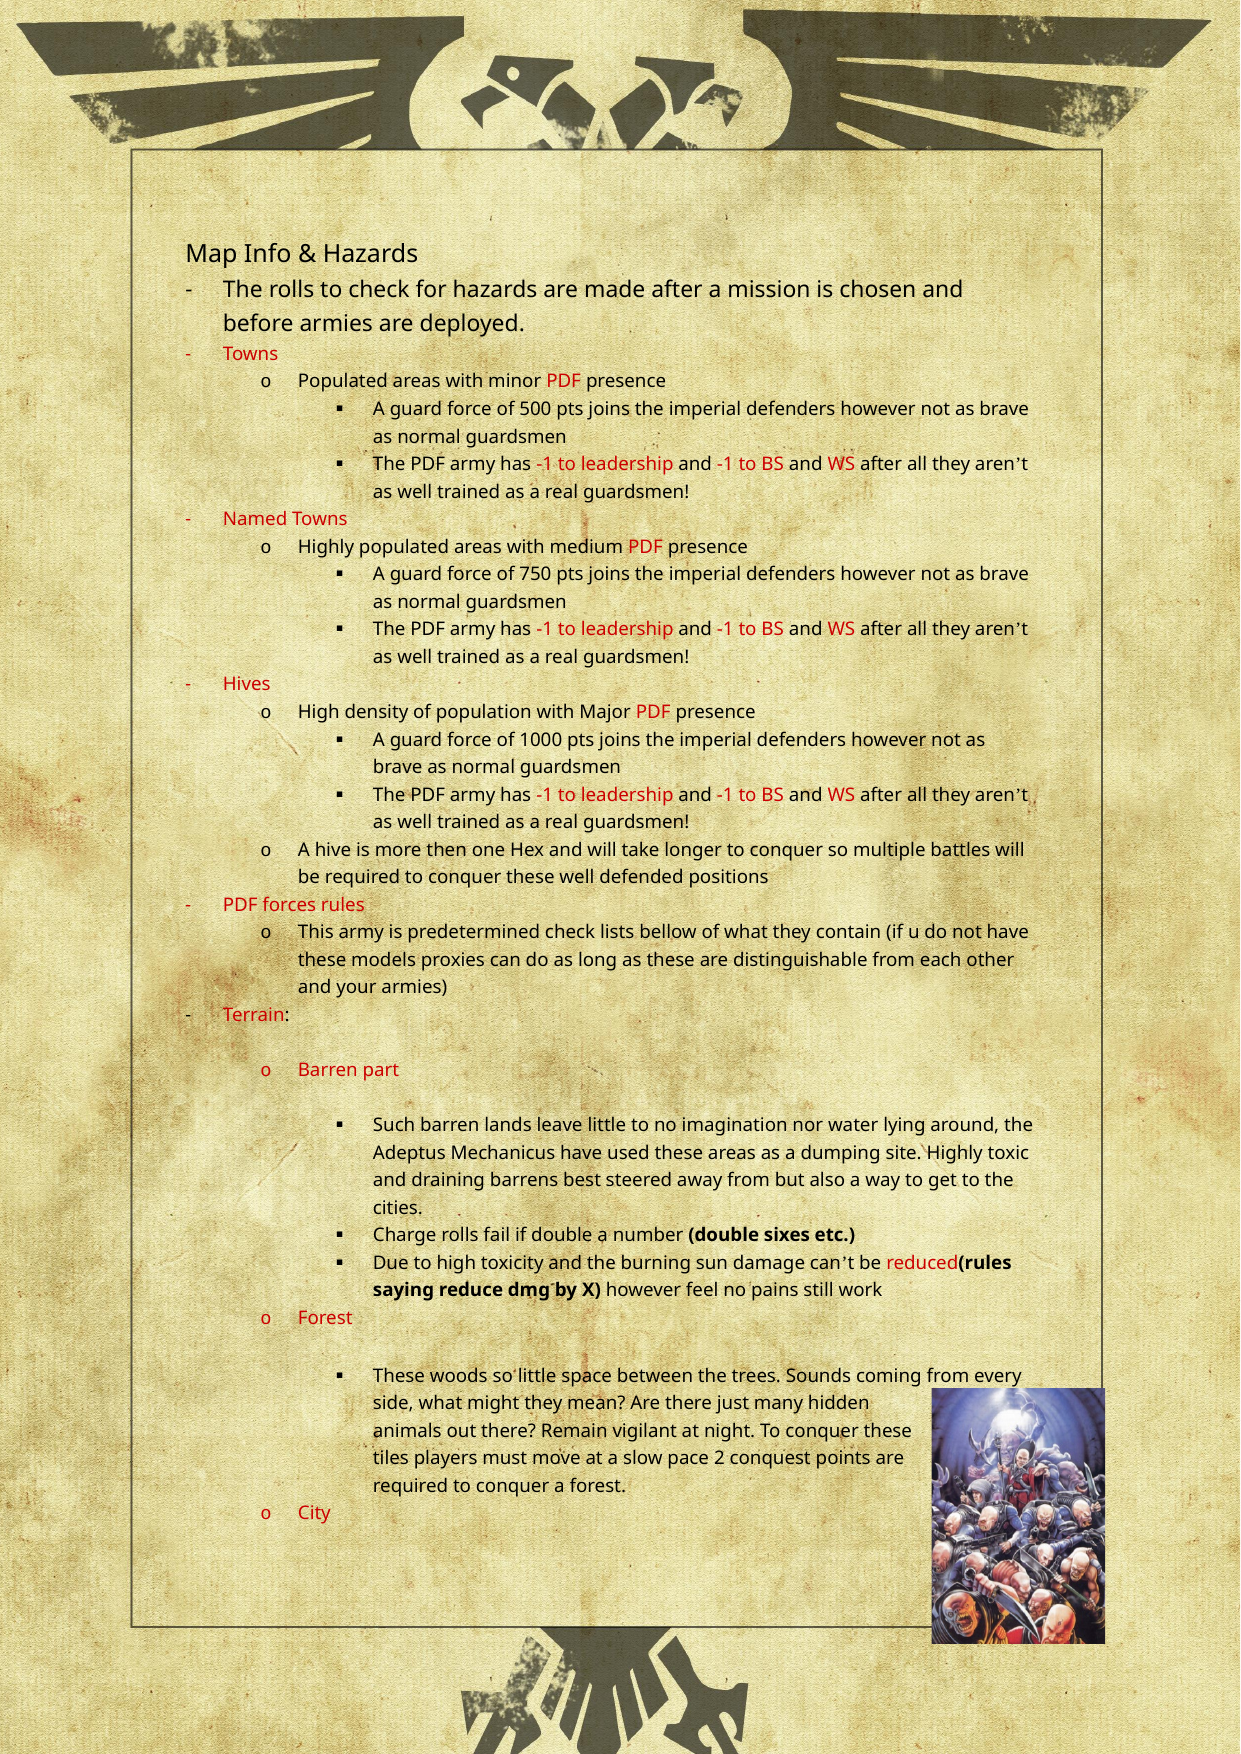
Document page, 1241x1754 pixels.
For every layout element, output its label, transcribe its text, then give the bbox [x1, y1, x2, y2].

list Highly populated areas with medium PDF presence [260, 533, 1034, 559]
list The rolls to check for hazards are made after a mission is chosen and before armies are deployed. [185, 273, 1034, 338]
list Such barren lands leave little to no imagination nor water lying around, the Adeptus Mechanicus have used these areas as a dumping site. Highly toxic and draining barrens best steered away from but also a way to get to the cities. [335, 1112, 1034, 1219]
list The PDF army has -1 to leadership and -1 to BS and WS after all they aren’t as well trained as a real guardsmen! [335, 616, 1034, 669]
list A guard force of 750 pts joins the imperial defenders however not as brave as normal guardsmen [335, 561, 1034, 614]
list A guard force of 500 pts joins the imperial defenders however not as brave as normal guardsmen [335, 396, 1034, 448]
list These woods so little space between the trees. Sounds coming from every side, what might they mean? Are there just many hidden animals out there? Remain vigilant at night. To conquer these tiles players must move at a slow pace 2 conquest points are required to conquer a forest. [335, 1362, 1034, 1497]
list Towns [185, 340, 1034, 366]
subtitle Map Info & Hazards [148, 236, 1034, 270]
list Hives [185, 671, 1034, 696]
list Terrain: [185, 1001, 1034, 1027]
list Forest [260, 1304, 1034, 1330]
list Populated areas with minor PDF presence [260, 368, 1034, 393]
list A guard force of 1000 pts joins the imperial defenders however not as brave as normal guardsmen [335, 726, 1034, 779]
list Due to high toxicity and the burning sun damage can’t be reduced(rules saying reduce dmg by X) however feel no pains still work [335, 1249, 1034, 1302]
list The PDF army has -1 to leadership and -1 to BS and WS after all they aren’t as well trained as a real guardsmen! [335, 781, 1034, 834]
list High density of population with Major PDF presence [260, 698, 1034, 724]
list Named Towns [185, 506, 1034, 531]
list Charge rolls fail if double a number (double sixes etc.) [335, 1222, 1034, 1247]
list A hive is more then one Hex and will take longer to conquer so multiple battles will be required to conquer these well defended positions [260, 836, 1034, 889]
list PDF forces rules [185, 891, 1034, 917]
list Barren part [260, 1056, 1034, 1082]
list City [260, 1499, 932, 1525]
picture [0, 0, 1241, 1754]
list The PDF army has -1 to leadership and -1 to BS and WS after all they aren’t as well trained as a real guardsmen! [335, 451, 1034, 503]
list This army is predetermined check lists bellow of what they contain (if u do not have these models proxies can do as long as these are distinguishable from each other and your armies) [260, 919, 1034, 999]
